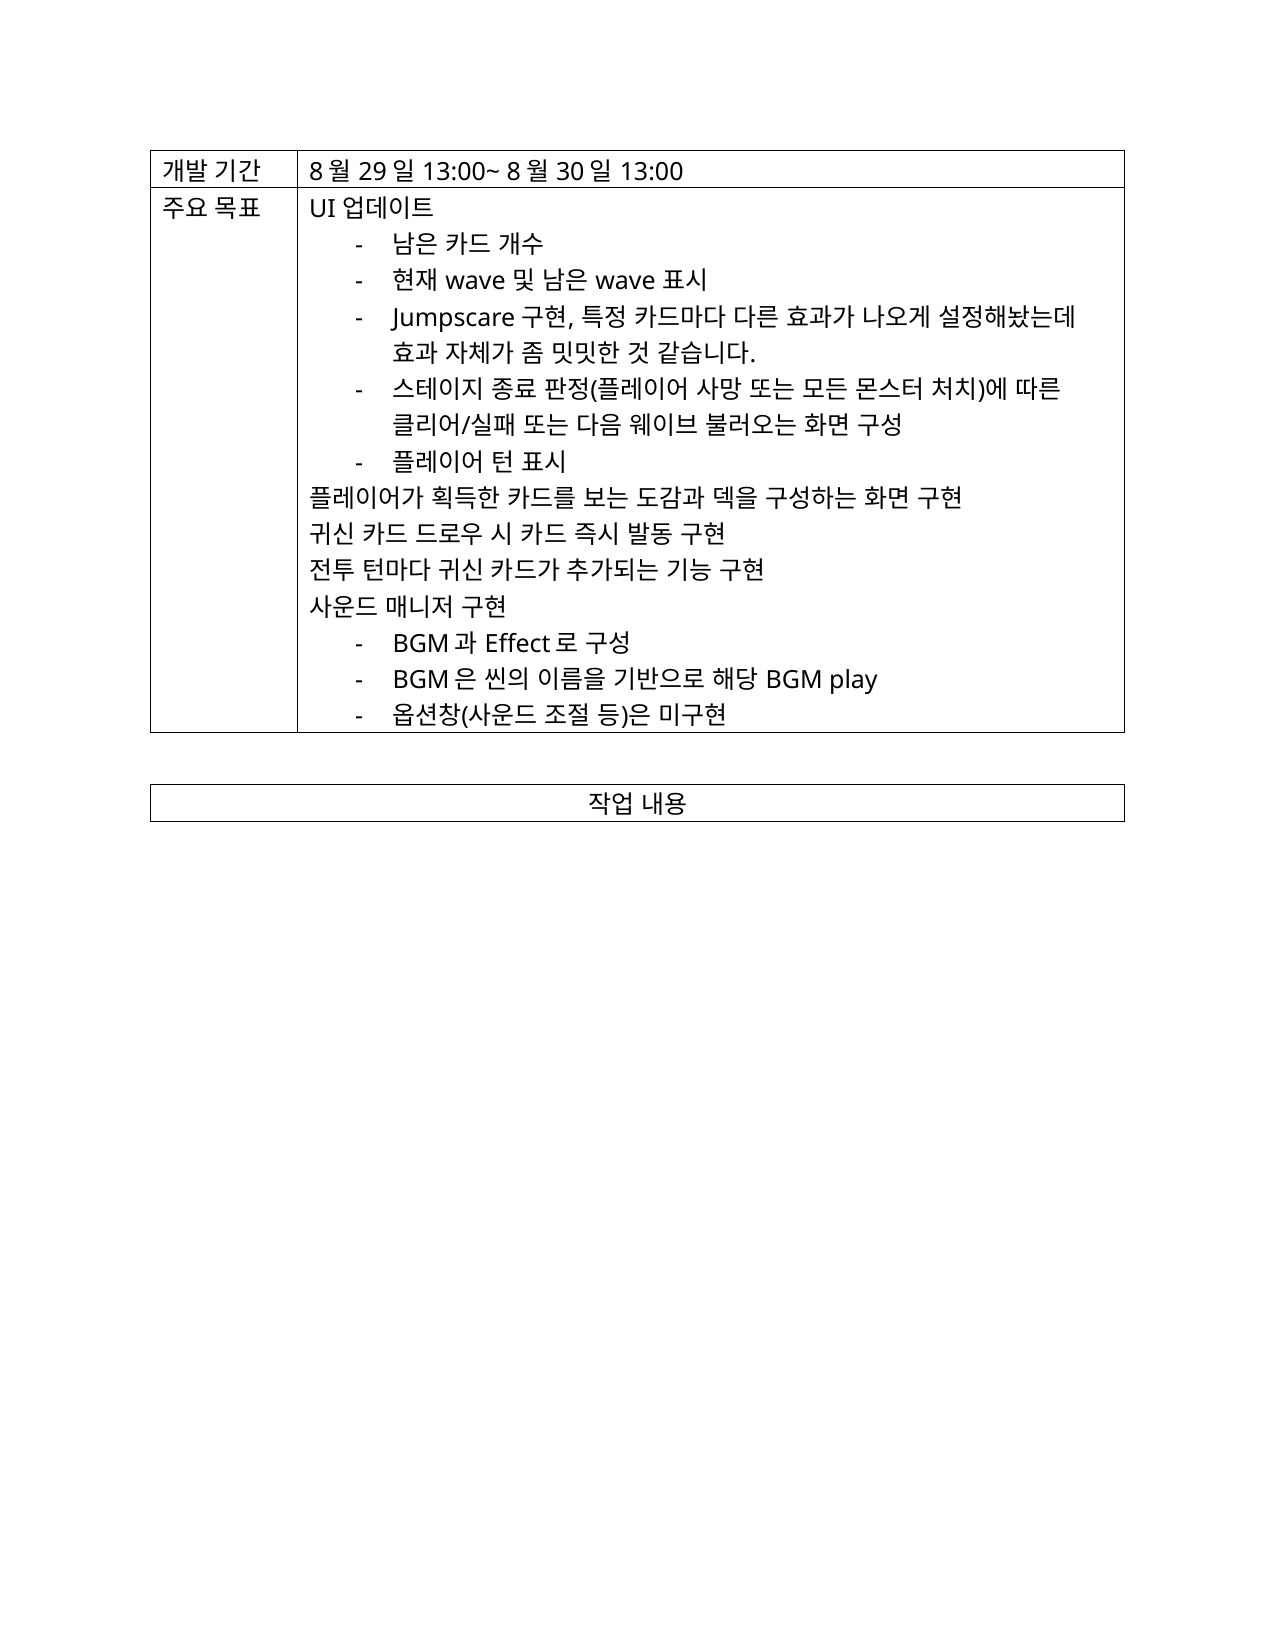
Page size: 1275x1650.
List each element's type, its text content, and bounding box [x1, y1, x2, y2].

table_cell 개발 기간 [151, 151, 297, 187]
table_cell UI 업데이트 남은 카드 개수 현재 wave 및 남은 wave 표시 Jumpscare 구현, 특정 카드마다 다른 효과가 나오게 설정해놨는데 효과 자체가 좀 밋밋한 것 같습니다. 스테이지 종료 판정(플레이어 사망 또는 모든 몬스터 처치)에 따른 클리어/실패 또는 다음 웨이브 불러오는 화면 구성 플레이어 턴 표시 플레이어가 획득한 카드를 보는 도감과 덱을 구성하는 화면 구현 귀신 카드 드로우 시 카드 즉시 발동 구현 전투 턴마다 귀신 카드가 추가되는 기능 구현 사운드 매니저 구현 BGM과 Effect로 구성 BGM은 씬의 이름을 기반으로 해당 BGM play 옵션창(사운드 조절 등)은 미구현 [298, 188, 1124, 732]
table_cell 8월 29일 13:00~ 8월 30일 13:00 [298, 151, 1124, 187]
table_cell 주요 목표 [151, 188, 297, 732]
table_header 작업 내용 [151, 785, 1124, 821]
